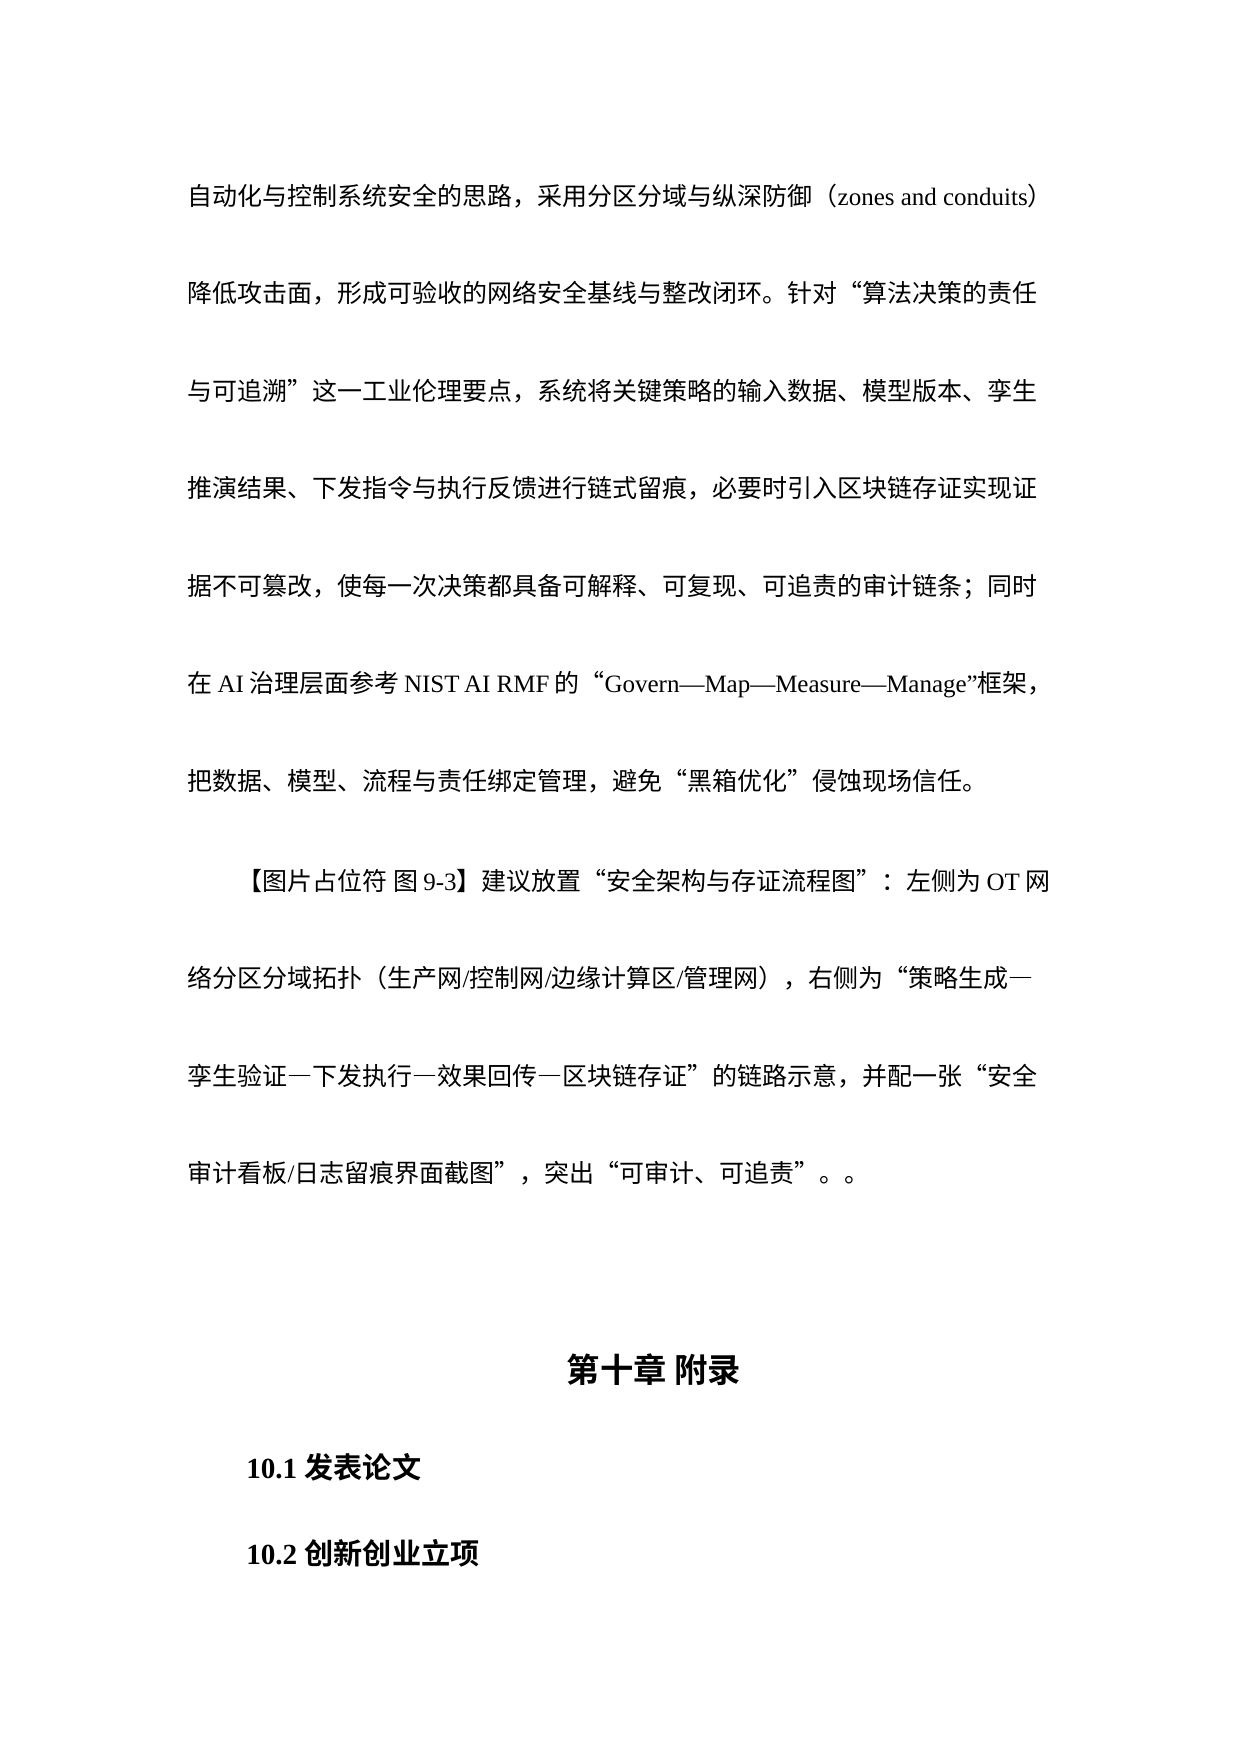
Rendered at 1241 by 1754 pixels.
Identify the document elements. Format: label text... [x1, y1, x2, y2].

text 10.2 创新创业立项 [187, 1519, 1053, 1584]
text 【图片占位符 图9-3】建议放置“安全架构与存证流程图”：左侧为OT网络分区分域拓扑（生产网/控制网/边缘计算区/管理网），右侧为“策略生成—孪生验证—下发执行—效果回传—区块链存证”的链路示意，并配一张“安全审计看板/日志留痕界面截图”，突出“可审计、可追责”。。 [187, 847, 1053, 1204]
text 10.1 发表论文 [187, 1433, 1053, 1498]
subtitle 第十章 附录 [187, 1336, 1053, 1401]
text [187, 162, 1053, 812]
